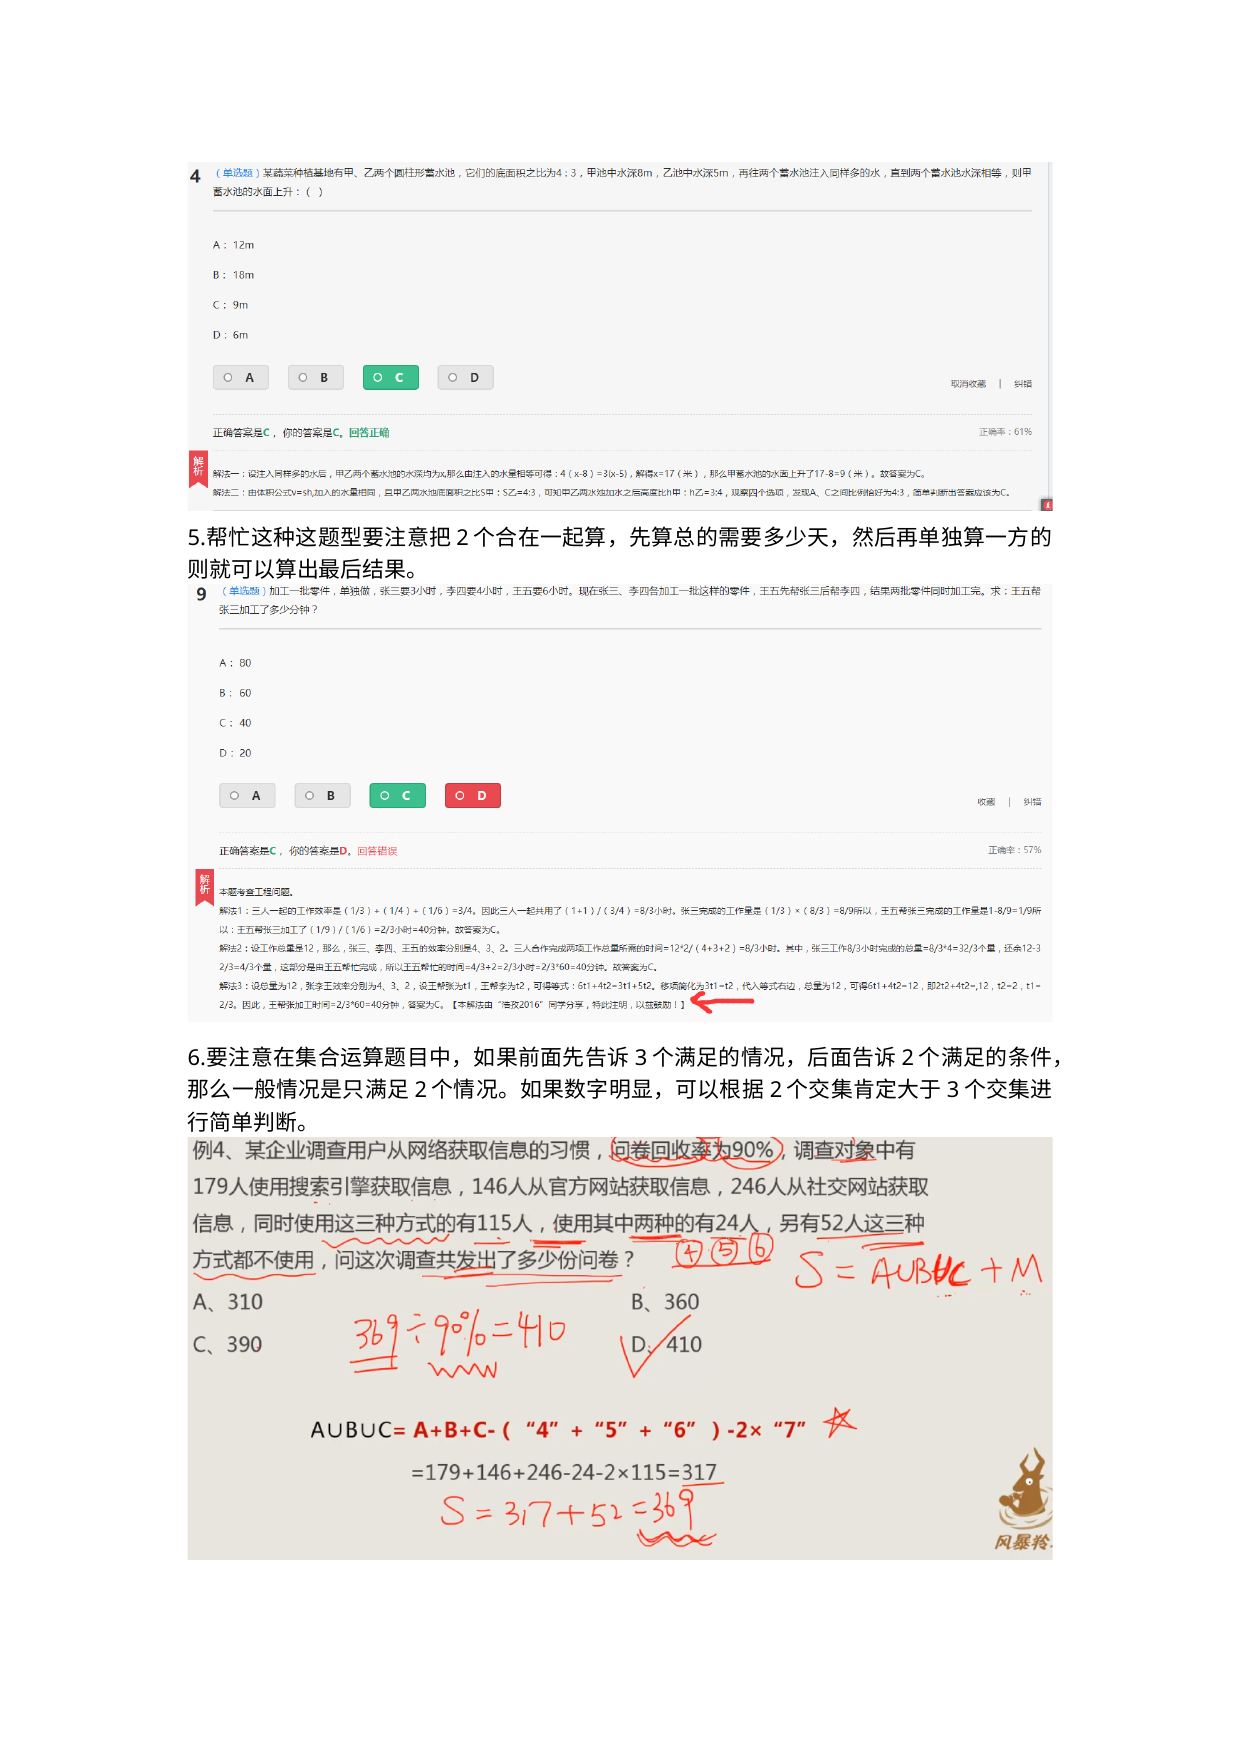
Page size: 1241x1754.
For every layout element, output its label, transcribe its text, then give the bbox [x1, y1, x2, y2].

picture [187, 584, 1053, 1022]
picture [187, 162, 1053, 511]
text 5.帮忙这种这题型要注意把2个合在一起算，先算总的需要多少天，然后再单独算一方的，则就可以算出最后结果。 [187, 519, 1053, 584]
text 6.要注意在集合运算题目中，如果前面先告诉3个满足的情况，后面告诉2个满足的条件，那么一般情况是只满足2个情况。如果数字明显，可以根据2个交集肯定大于3个交集进行简单判断。 [187, 1039, 1053, 1137]
picture [187, 1137, 1053, 1560]
